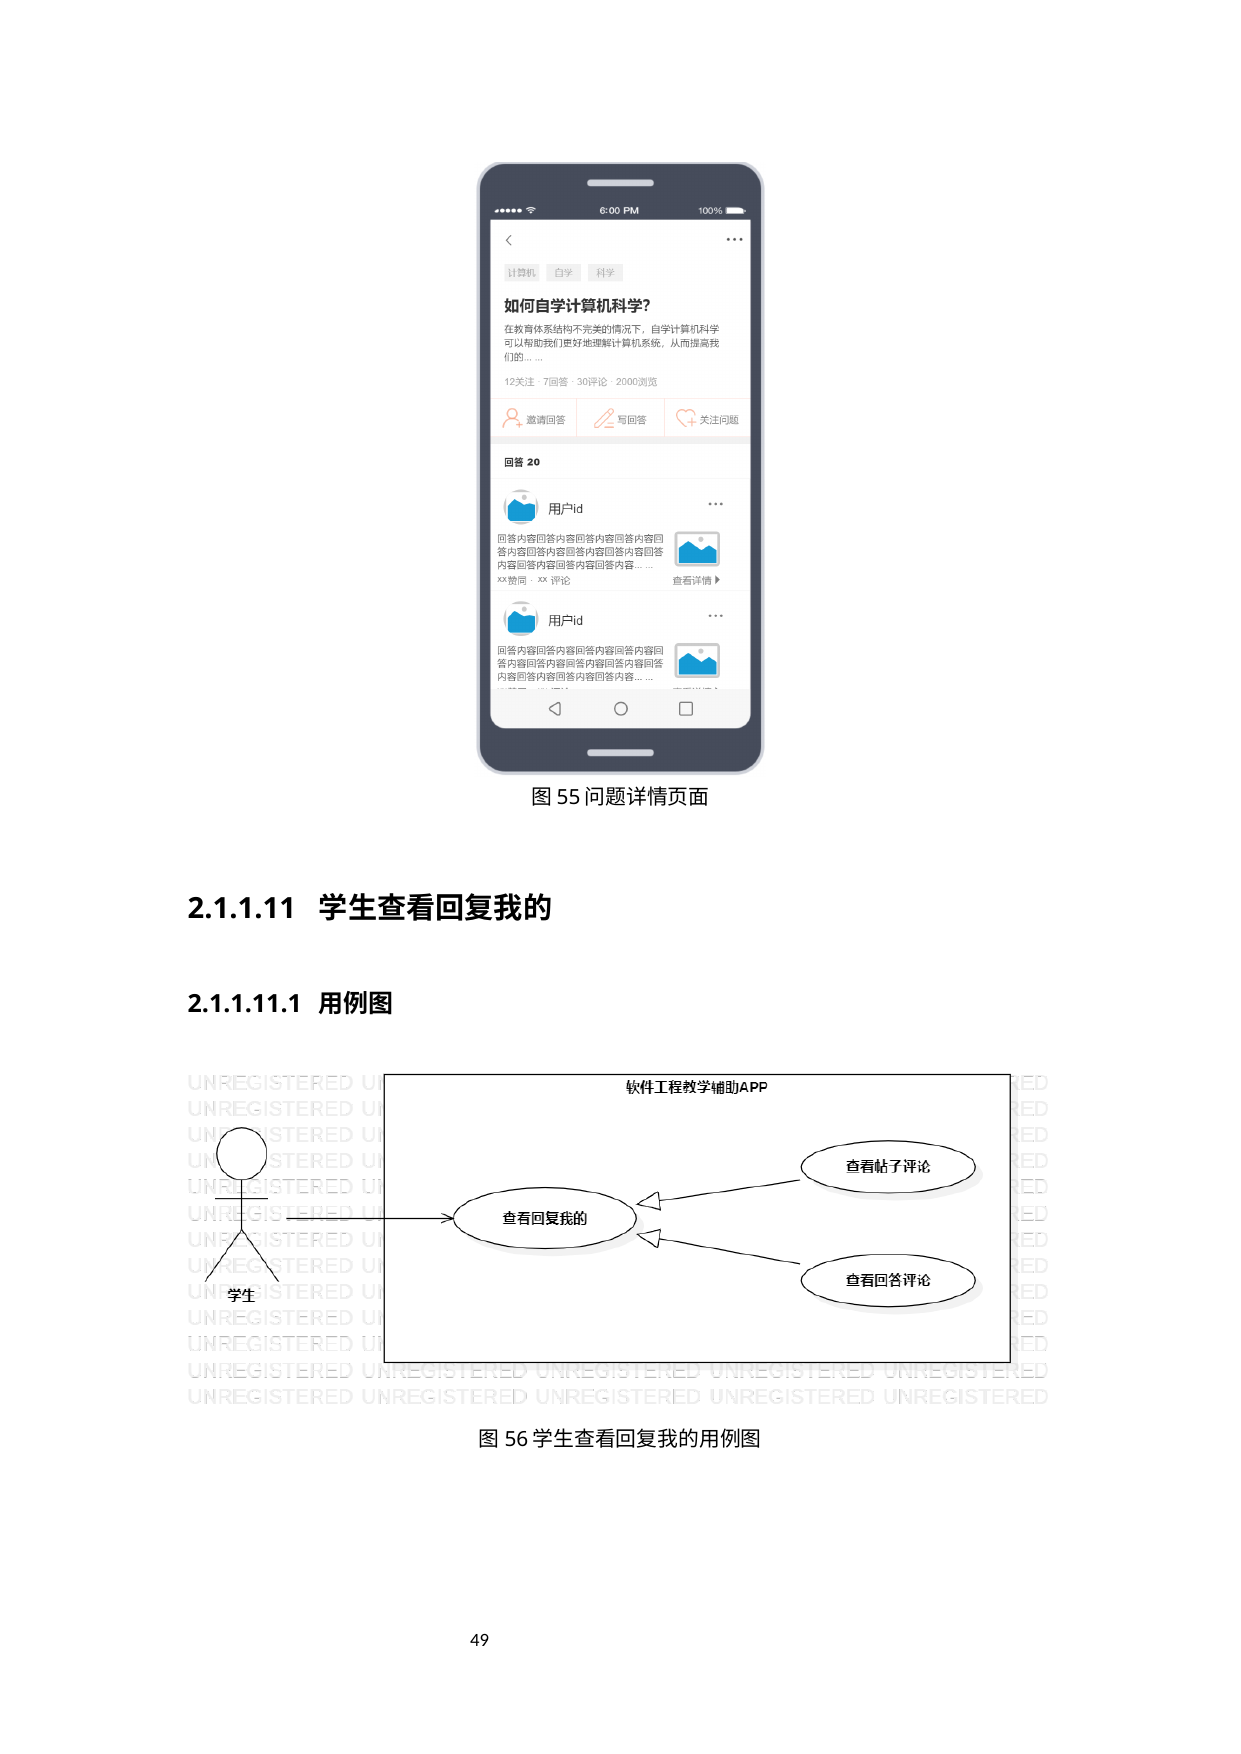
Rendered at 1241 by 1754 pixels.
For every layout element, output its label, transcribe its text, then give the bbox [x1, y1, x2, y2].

picture [187, 1064, 1053, 1405]
picture [474, 162, 767, 777]
subtitle 用例图 [187, 969, 1053, 1034]
text 图 55问题详情页面 [187, 779, 1053, 812]
subtitle 学生查看回复我的 [187, 874, 1053, 939]
text 图 56学生查看回复我的用例图 [187, 1422, 1053, 1454]
